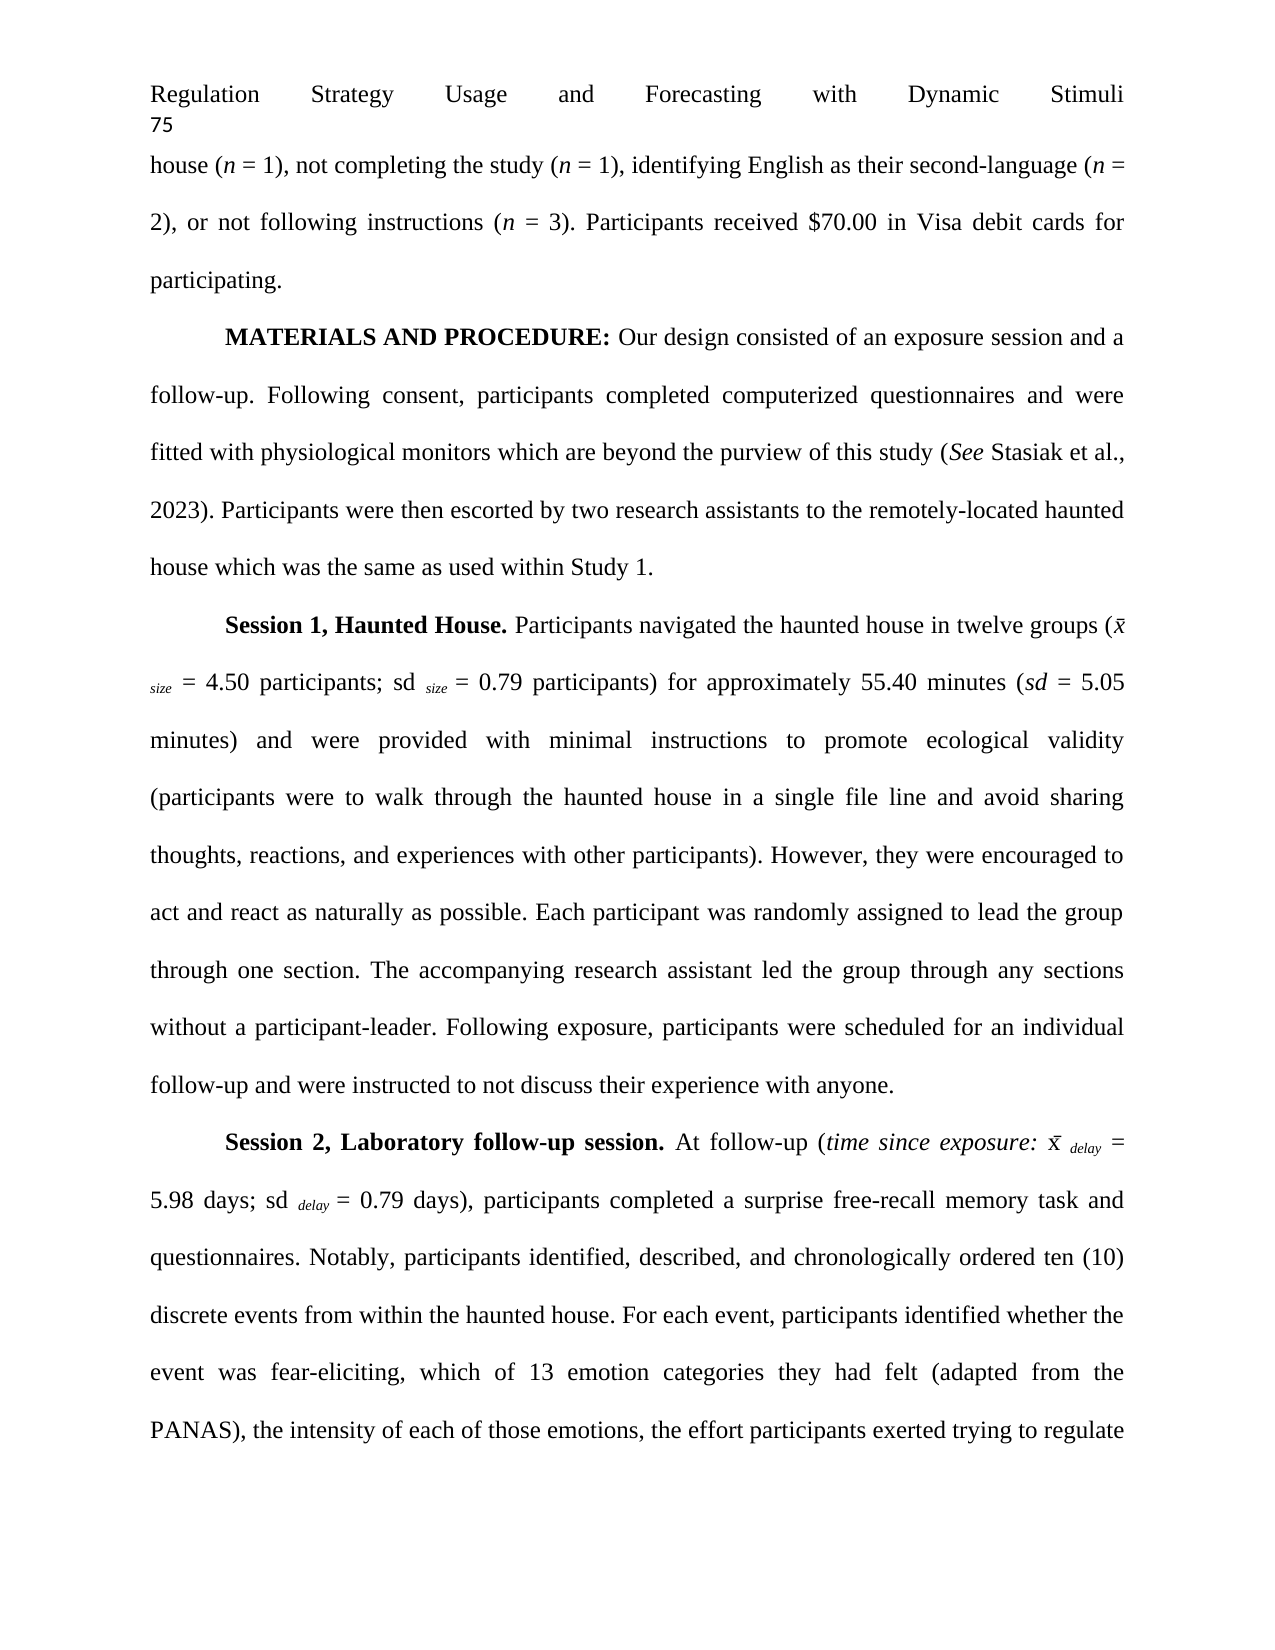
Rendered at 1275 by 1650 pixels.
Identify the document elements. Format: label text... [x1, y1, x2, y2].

text MATERIALS AND PROCEDURE: Our design consisted of an exposure session and a follow-up. Following consent, participants completed computerized questionnaires and were fitted with physiological monitors which are beyond the purview of this study (See Stasiak et al., 2023). Participants were then escorted by two research assistants to the remotely-located haunted house which was the same as used within Study 1. [150, 322, 1125, 581]
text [150, 1127, 1125, 1444]
text Session 1, Haunted House. Participants navigated the haunted house in twelve groups (x̄ size = 4.50 participants; sd size = 0.79 participants) for approximately 55.40 minutes (sd = 5.05 minutes) and were provided with minimal instructions to promote ecological validity (participants were to walk through the haunted house in a single file line and avoid sharing thoughts, reactions, and experiences with other participants). However, they were encouraged to act and react as naturally as possible. Each participant was randomly assigned to lead the group through one section. The accompanying research assistant led the group through any sections without a participant-leader. Following exposure, participants were scheduled for an individual follow-up and were instructed to not discuss their experience with anyone. [150, 610, 1125, 1099]
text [150, 150, 1125, 294]
